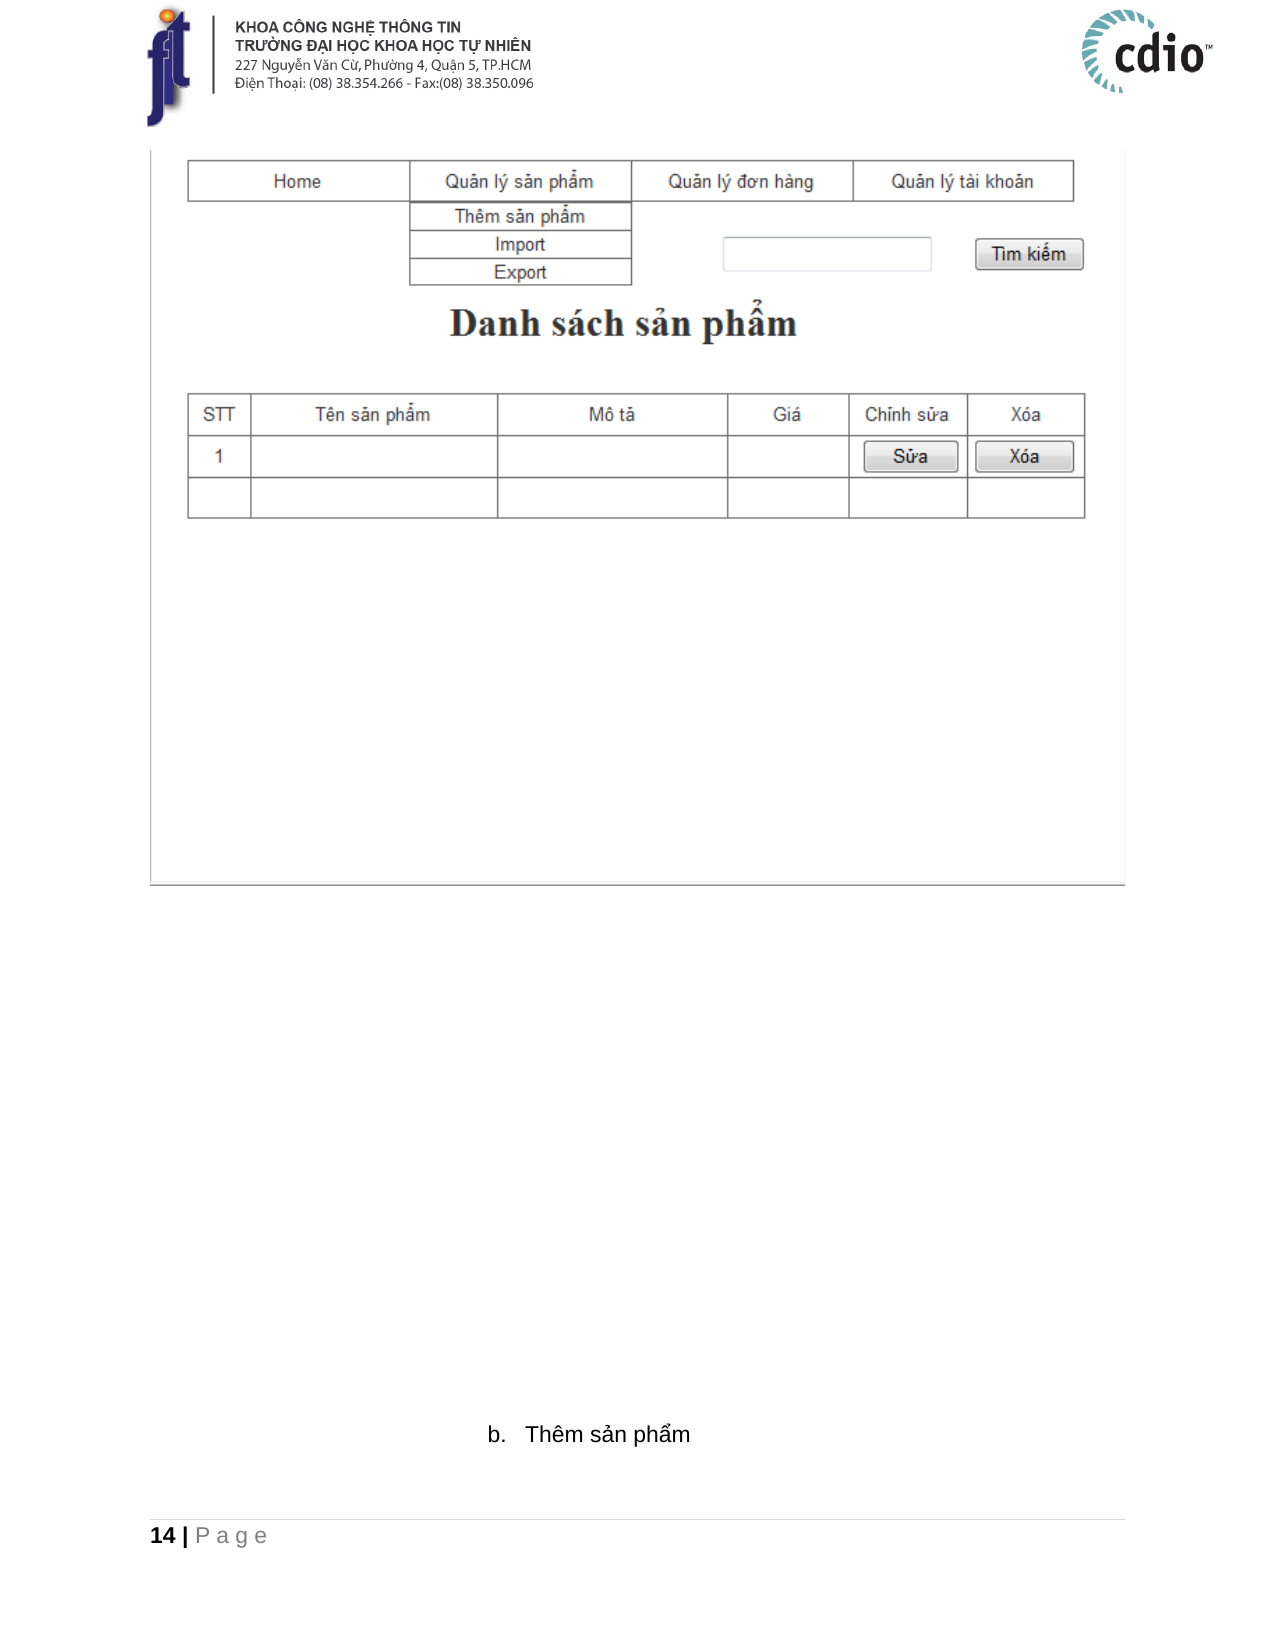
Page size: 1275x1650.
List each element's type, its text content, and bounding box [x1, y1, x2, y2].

picture [125, 0, 1224, 149]
list Thêm sản phẩm [487, 1421, 1125, 1447]
picture [150, 150, 1125, 886]
